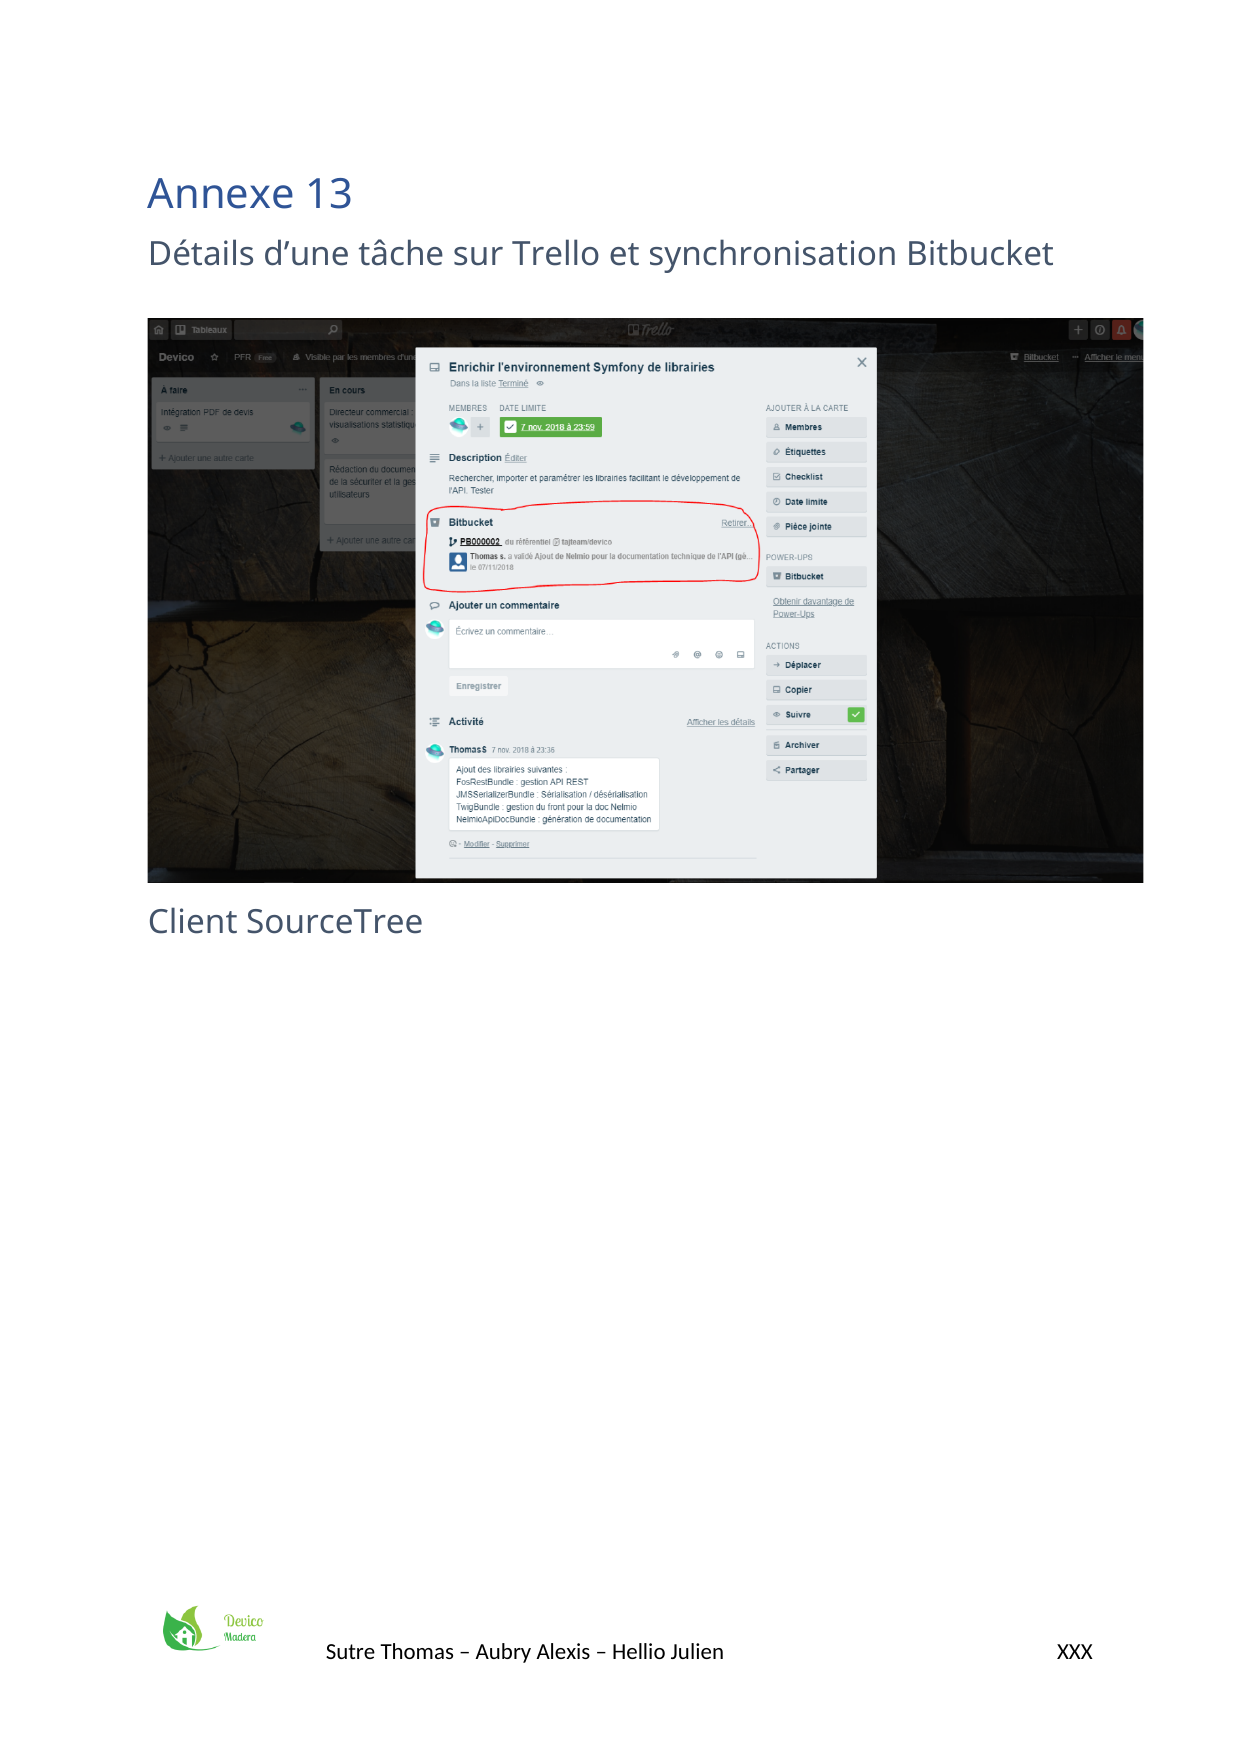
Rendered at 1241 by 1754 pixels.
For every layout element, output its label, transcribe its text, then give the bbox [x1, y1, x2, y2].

picture [147, 318, 1144, 883]
subtitle Détails d’une tâche sur Trello et synchronisation Bitbucket [148, 229, 1093, 275]
subtitle Annexe 13 [148, 164, 1093, 221]
picture [147, 1587, 289, 1660]
subtitle Client SourceTree [148, 897, 1093, 943]
